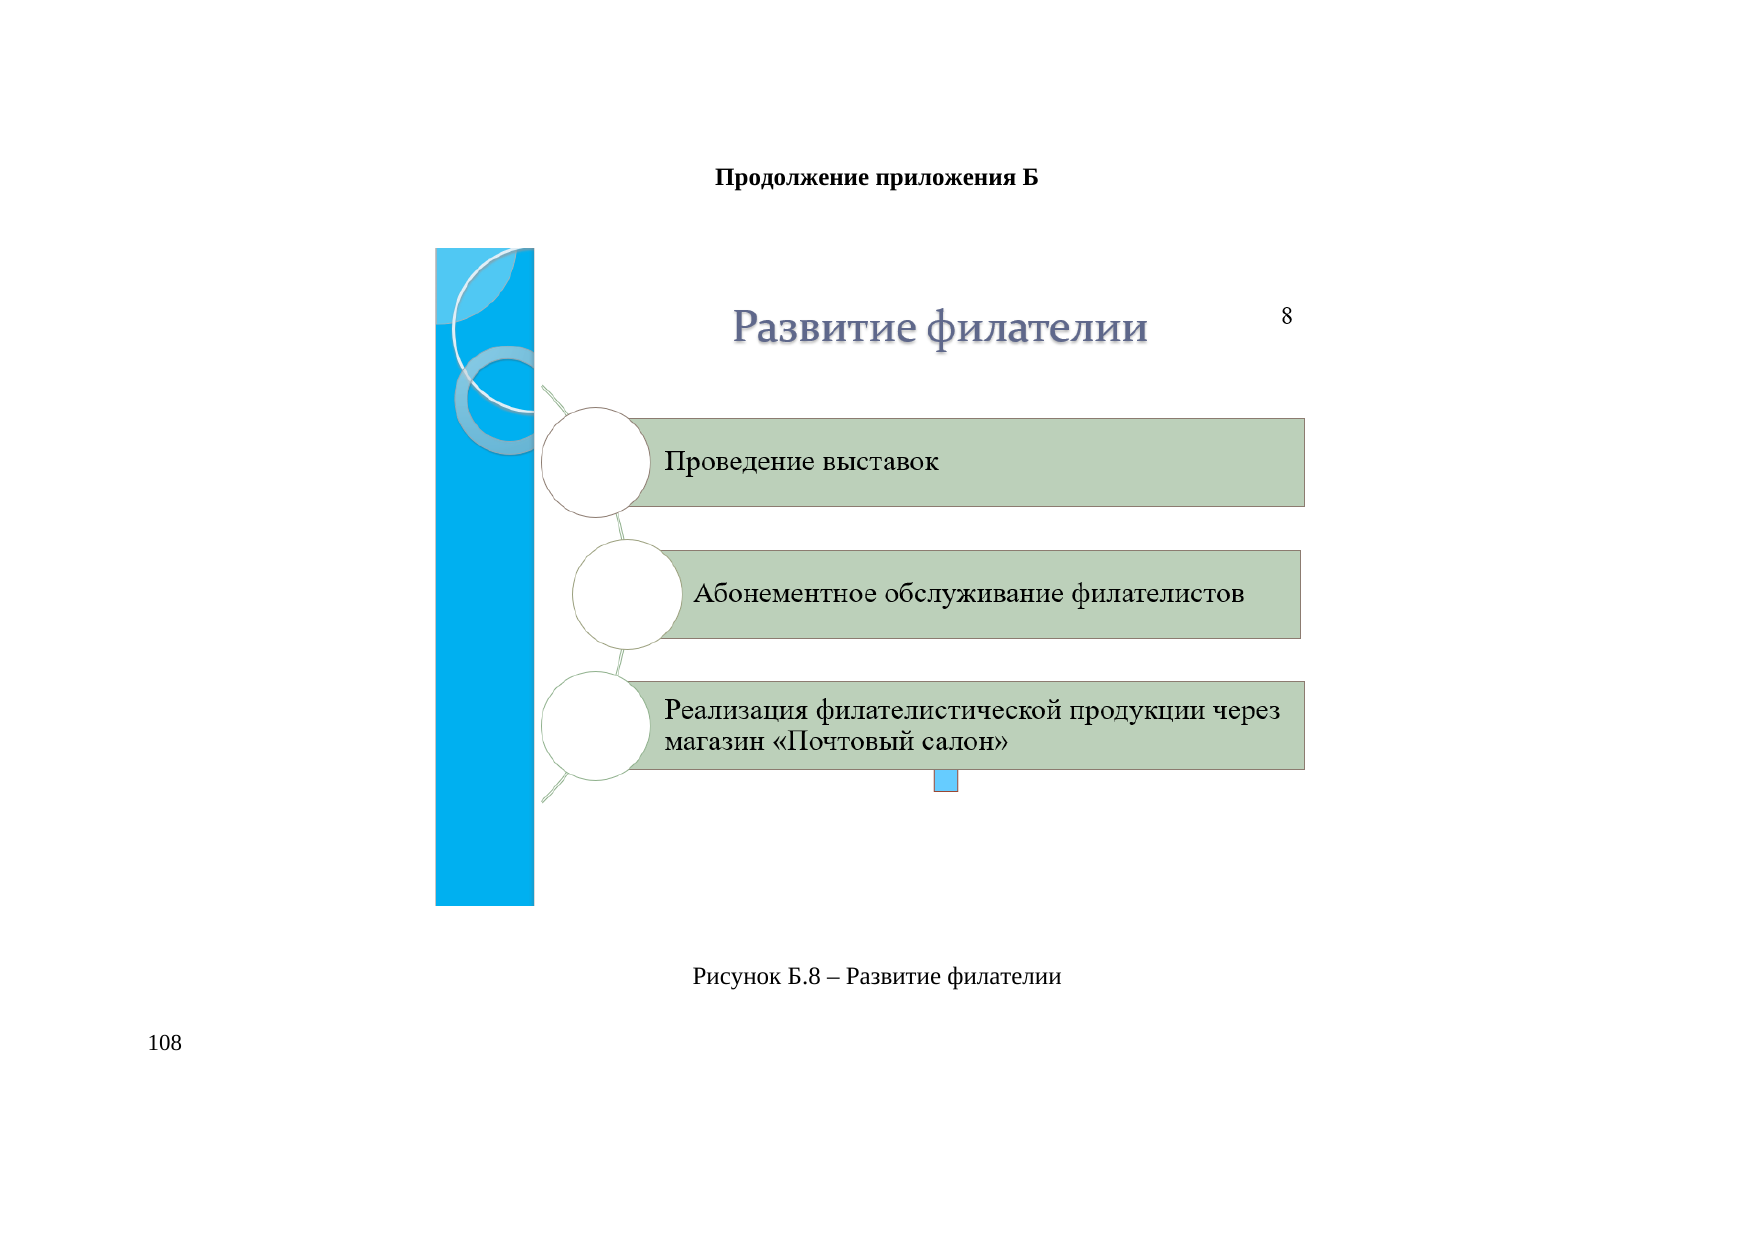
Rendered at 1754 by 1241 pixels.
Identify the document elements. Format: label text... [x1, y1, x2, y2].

picture [435, 248, 1319, 906]
text Рисунок Б.8 – Развитие филателии [118, 961, 1636, 989]
text Продолжение приложения Б [118, 162, 1636, 191]
